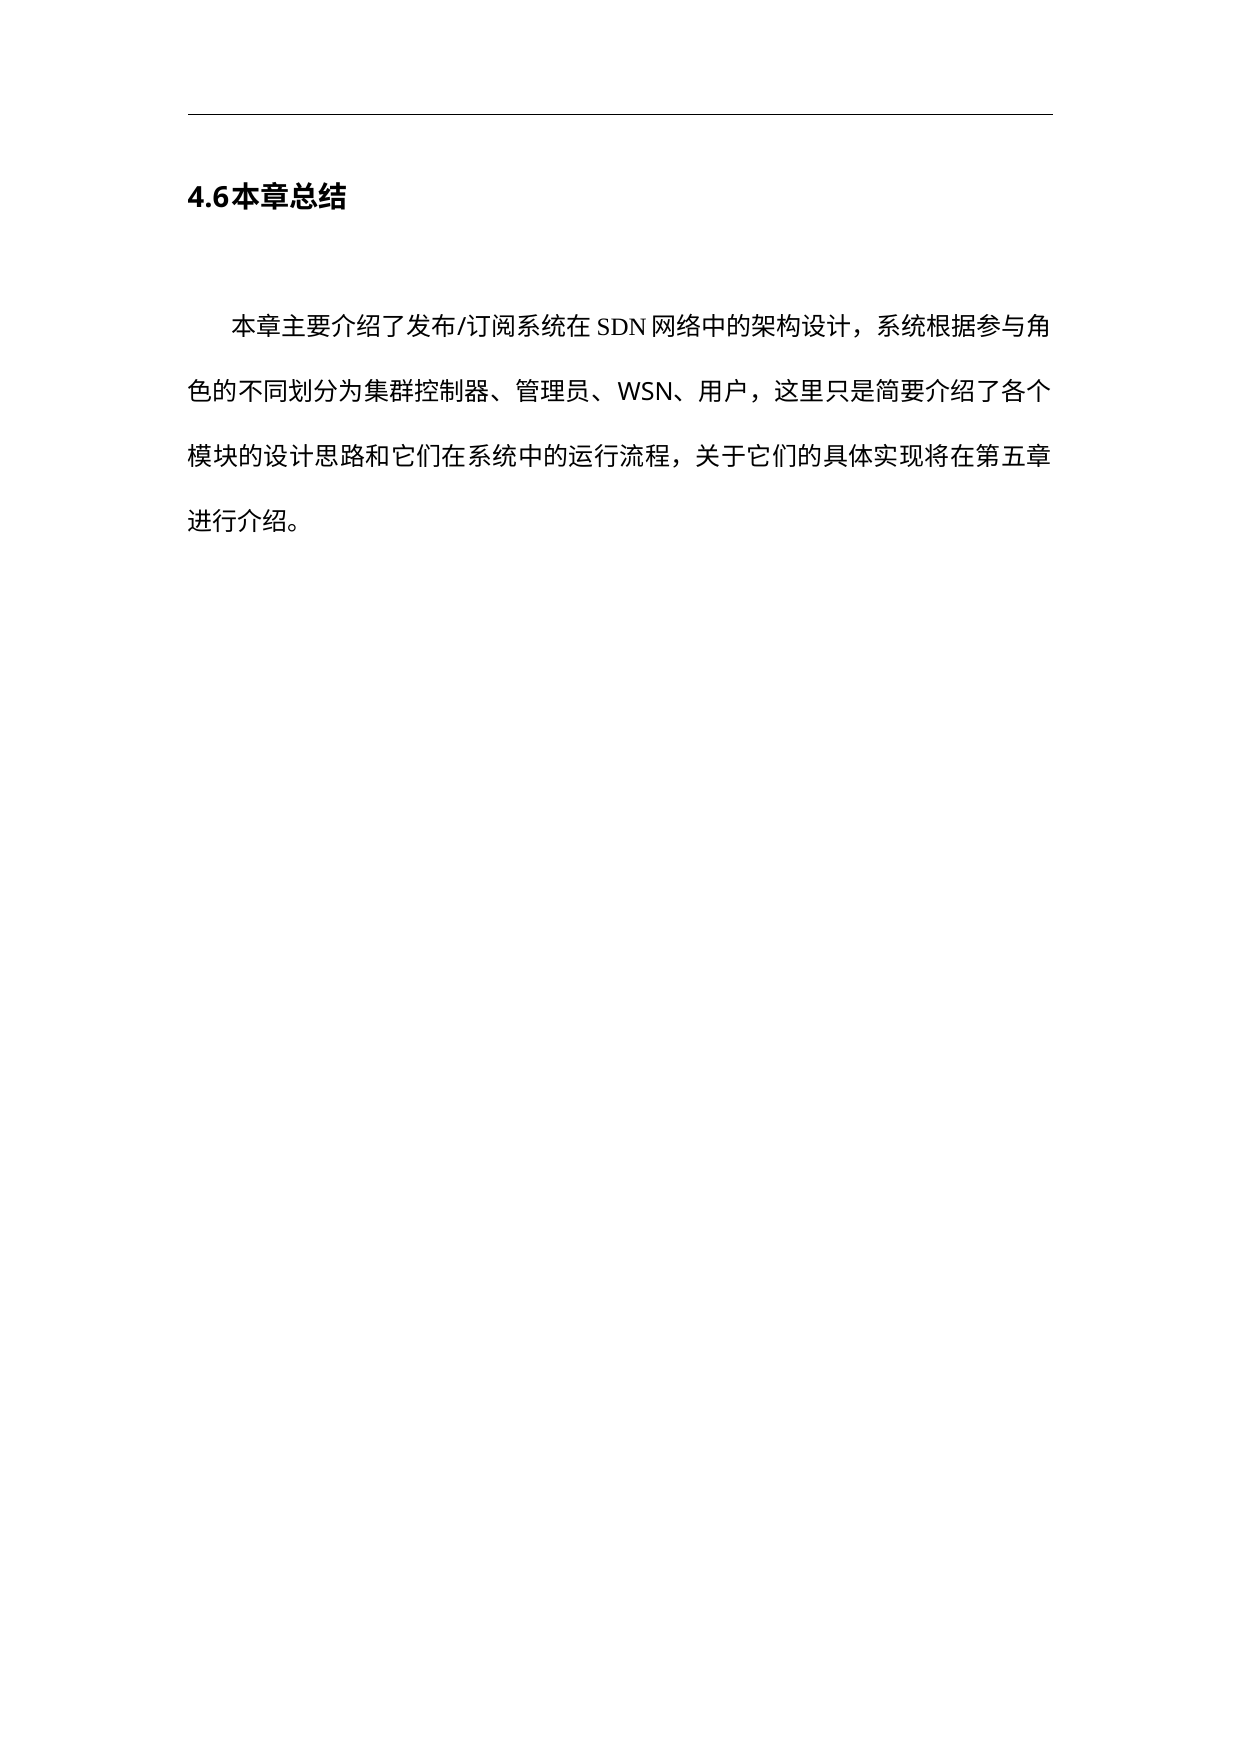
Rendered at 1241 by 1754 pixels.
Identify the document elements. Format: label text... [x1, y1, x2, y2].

text 本章主要介绍了发布/订阅系统在SDN网络中的架构设计，系统根据参与角色的不同划分为集群控制器、管理员、WSN、用户，这里只是简要介绍了各个模块的设计思路和它们在系统中的运行流程，关于它们的具体实现将在第五章进行介绍。 [187, 292, 1053, 552]
list 本章总结 [187, 162, 1053, 227]
